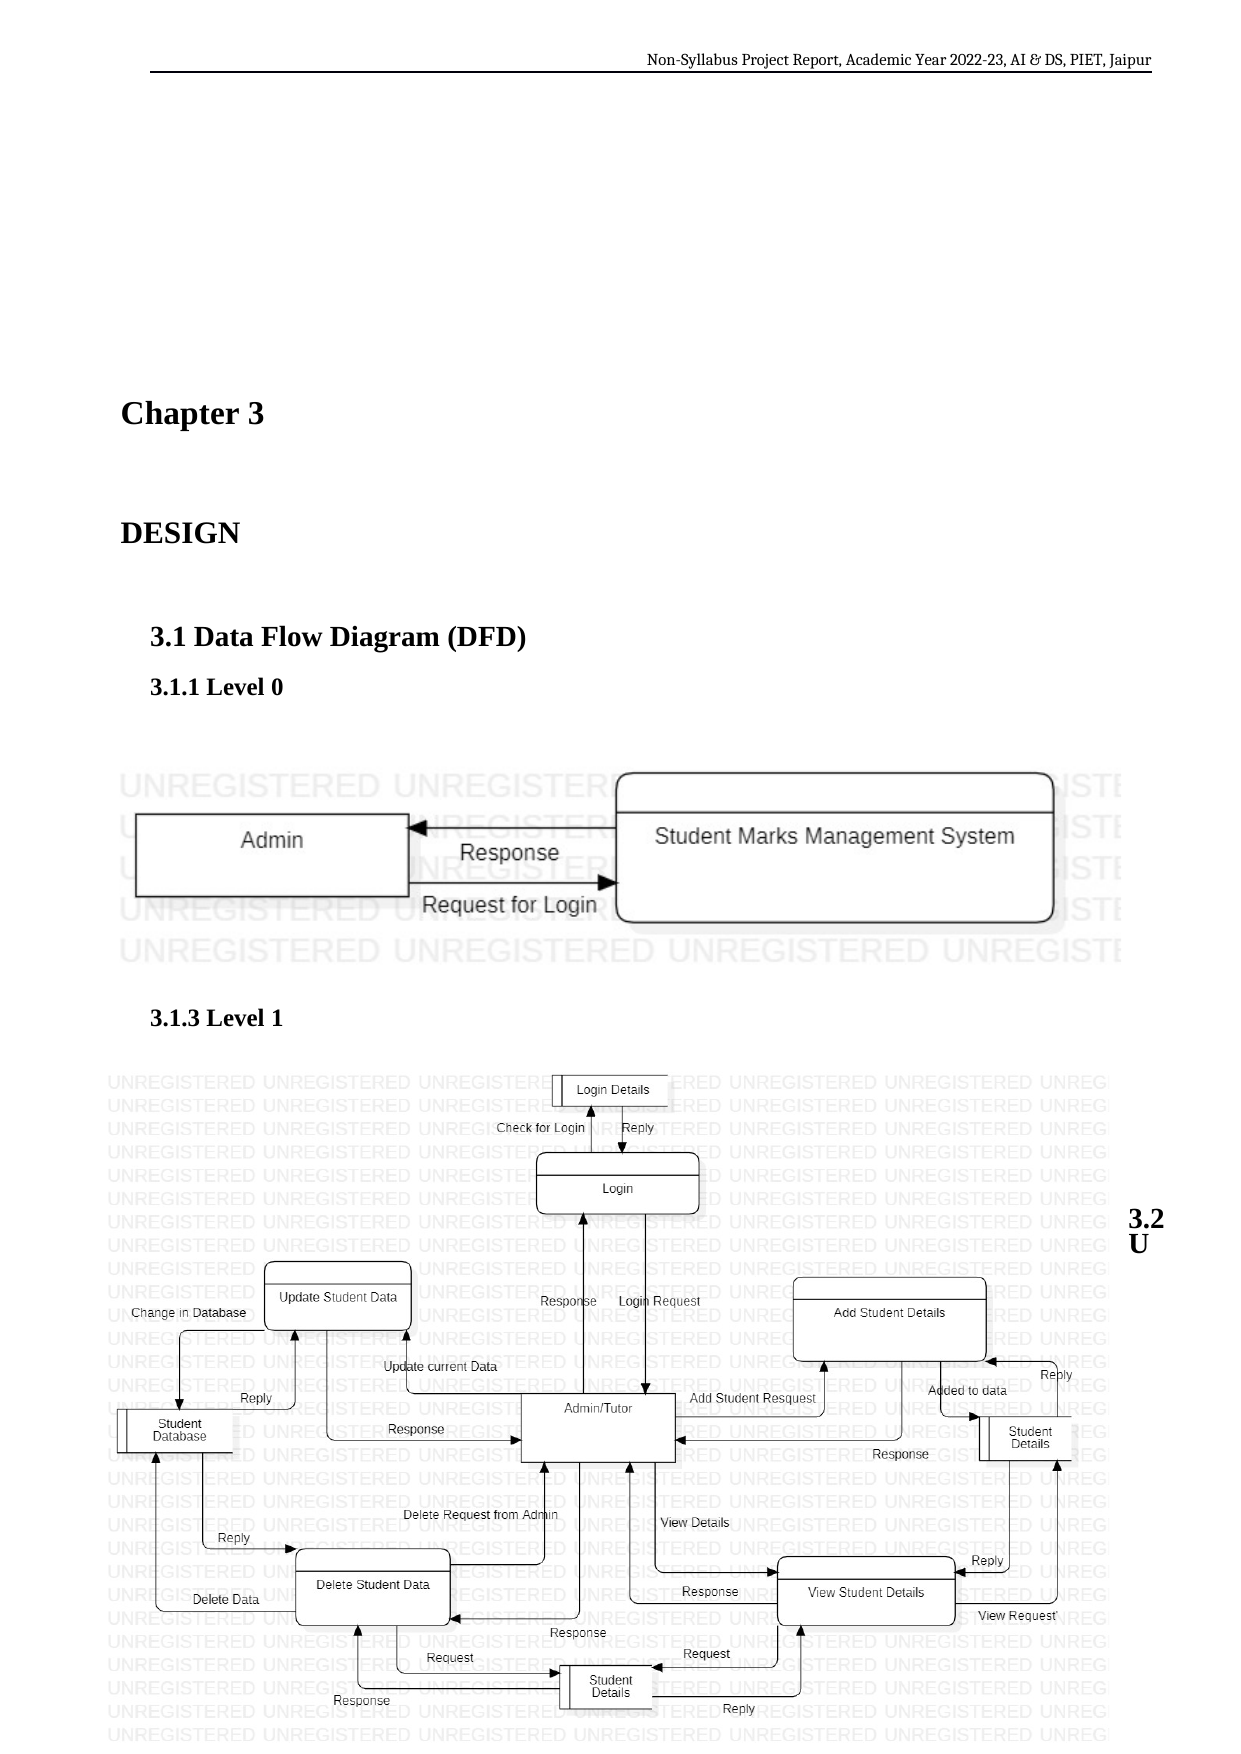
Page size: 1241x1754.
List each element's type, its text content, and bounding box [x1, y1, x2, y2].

picture [119, 756, 1122, 991]
text DESIGN [120, 514, 1152, 550]
list Unified Modelling Language (UML) [1110, 1209, 1152, 1259]
text Chapter 3 [120, 393, 1141, 432]
picture [107, 1065, 1110, 1754]
text 3.1.1 Level 0 [150, 672, 1152, 701]
text 3.1 Data Flow Diagram (DFD) [150, 619, 1152, 653]
text 3.1.3 Level 1 [150, 812, 1152, 1032]
